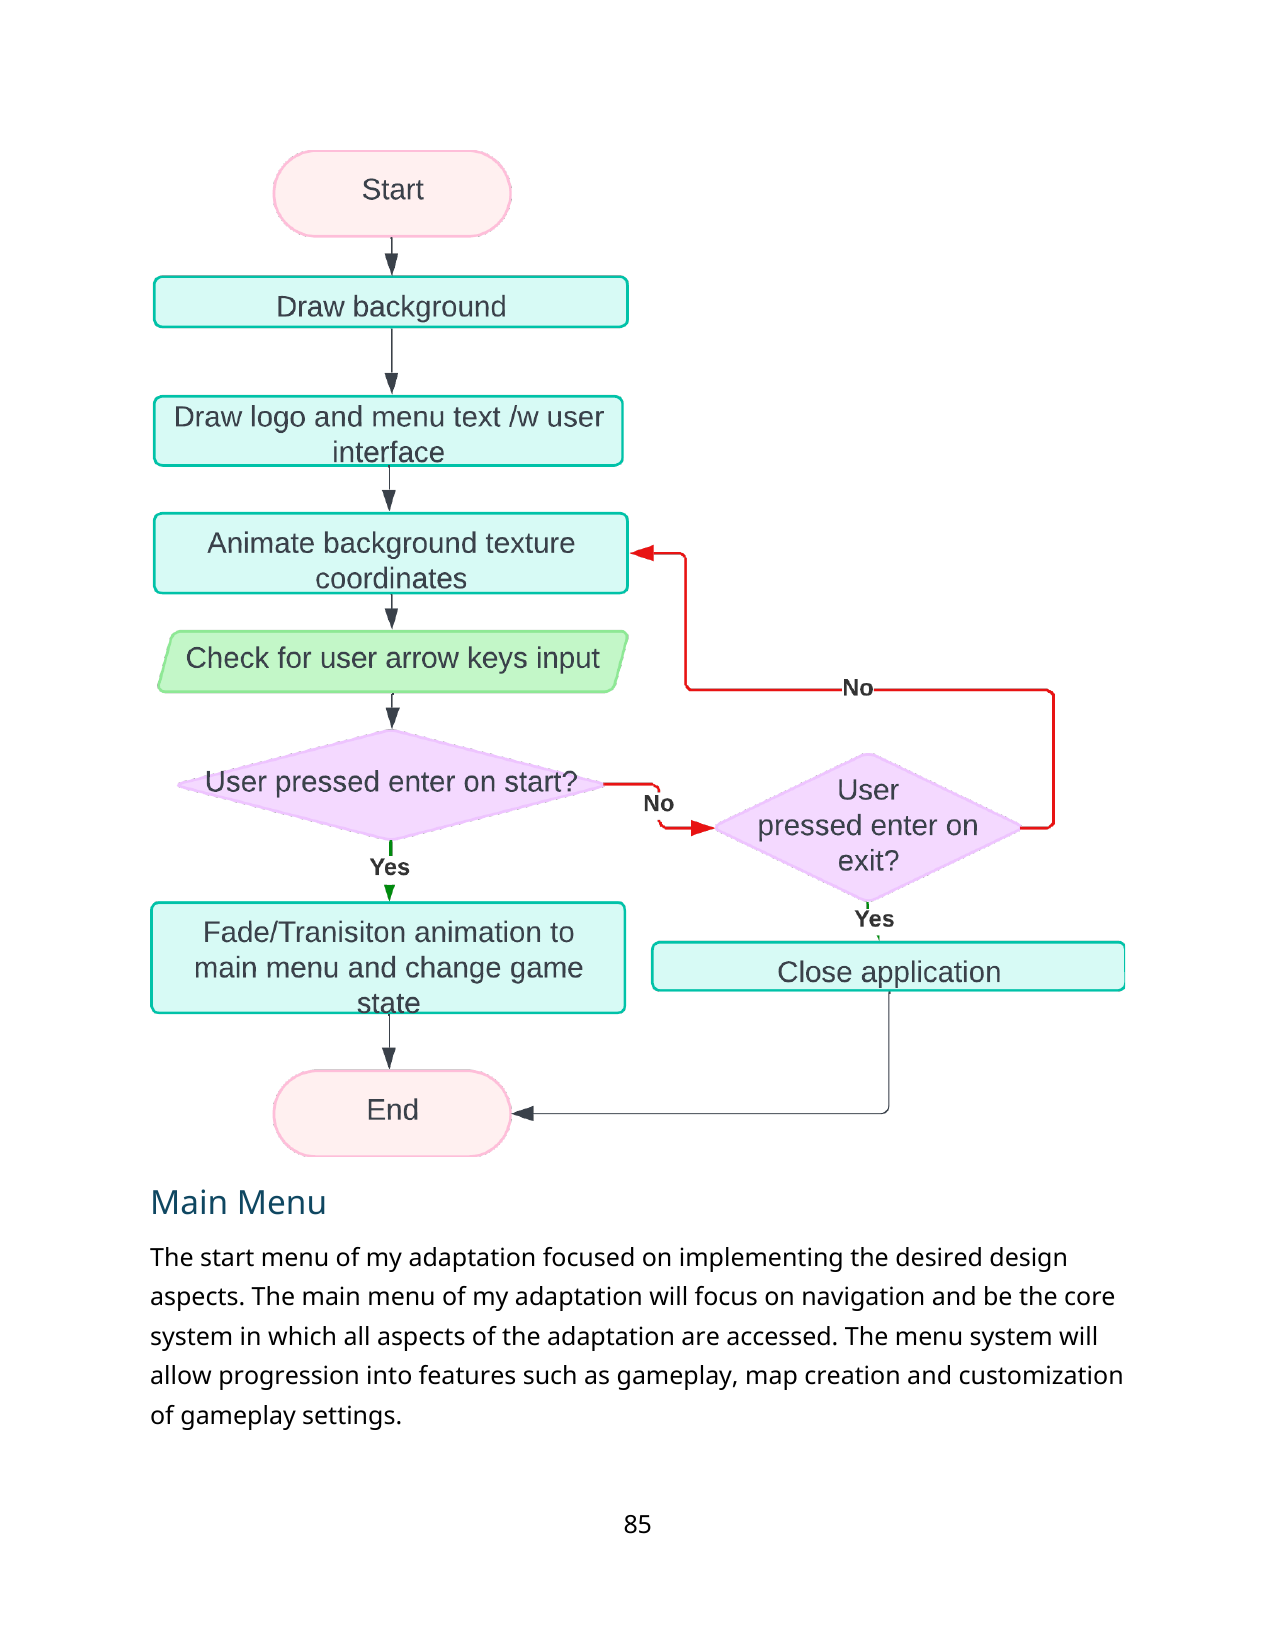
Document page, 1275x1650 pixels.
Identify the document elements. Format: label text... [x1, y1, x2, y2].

text The start menu of my adaptation focused on implementing the desired design aspects. The main menu of my adaptation will focus on navigation and be the core system in which all aspects of the adaptation are accessed. The menu system will allow progression into features such as gameplay, map creation and customization of gameplay settings. [150, 1239, 1125, 1431]
subtitle Main Menu [150, 1178, 1125, 1224]
picture [150, 150, 1125, 1157]
